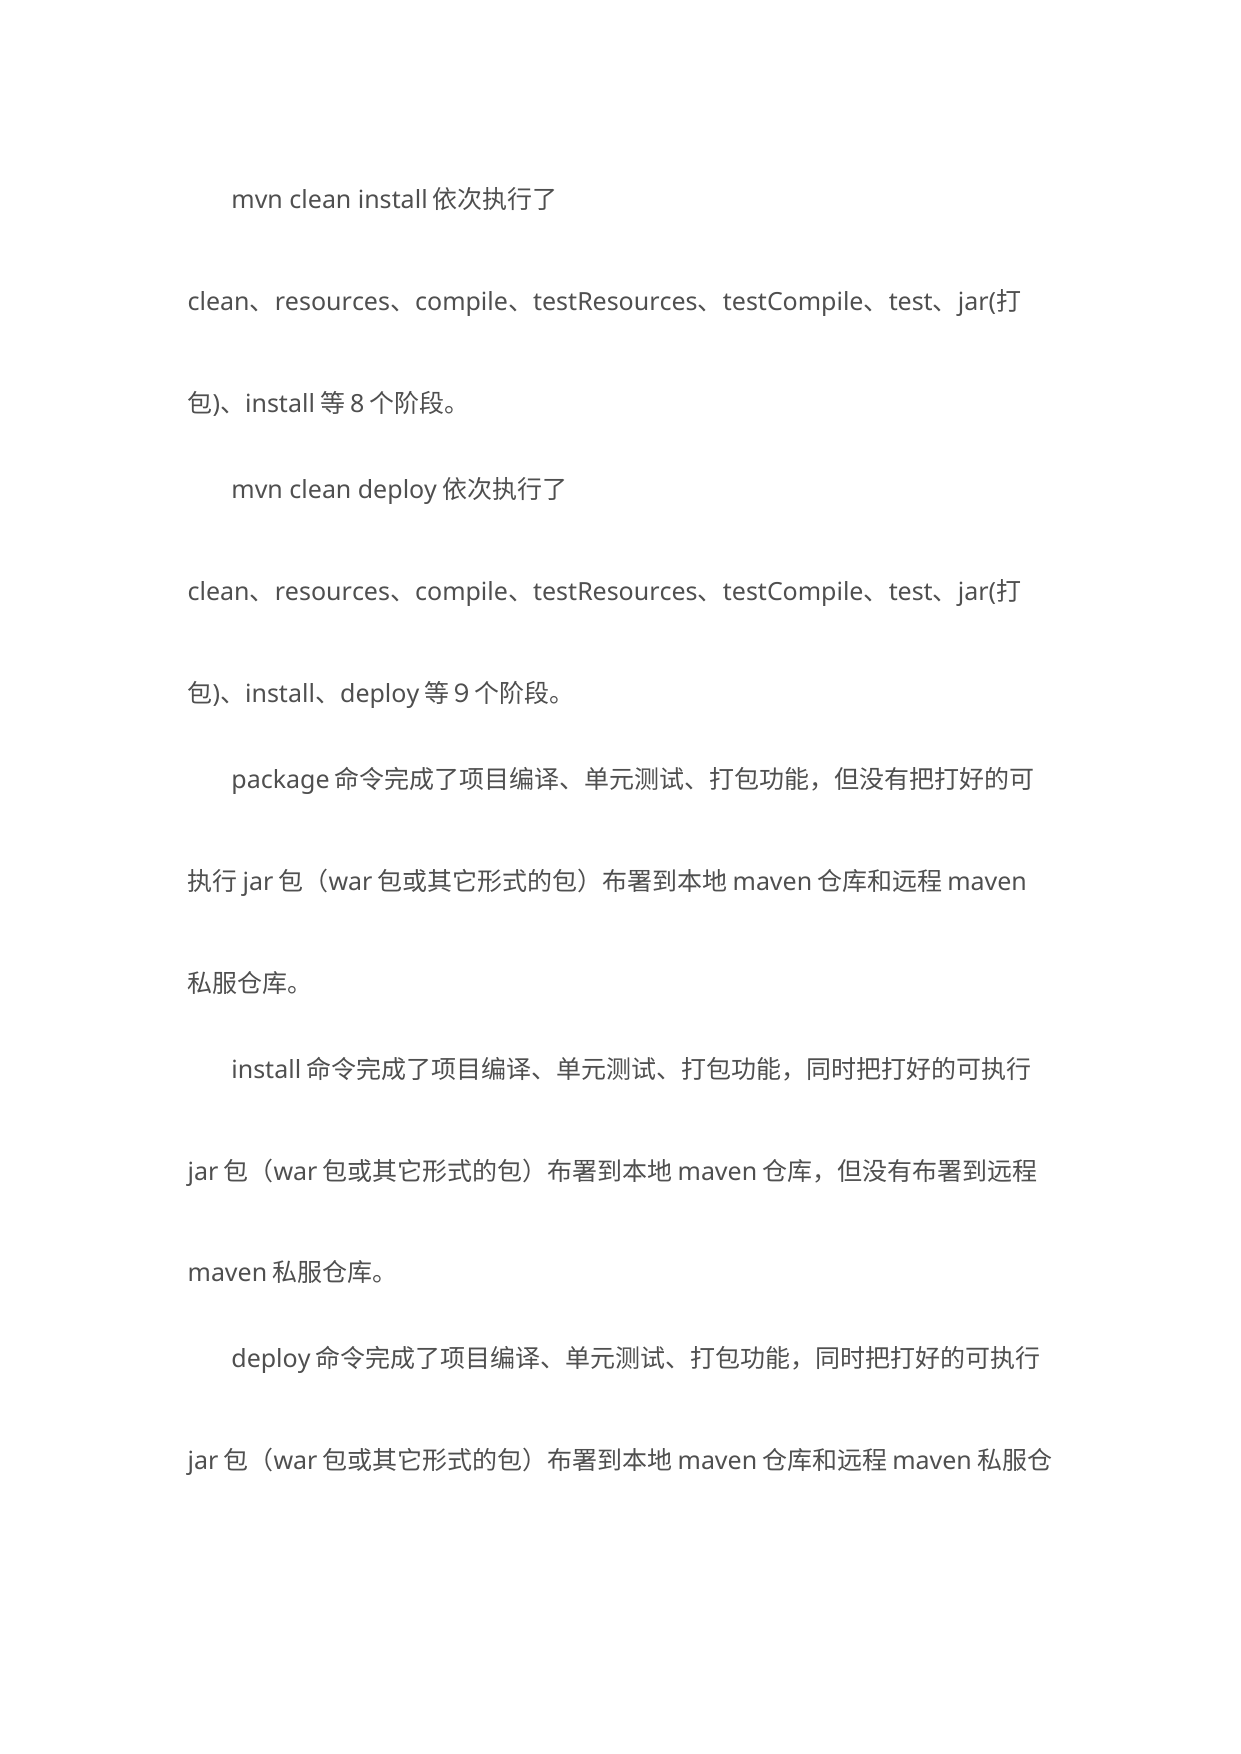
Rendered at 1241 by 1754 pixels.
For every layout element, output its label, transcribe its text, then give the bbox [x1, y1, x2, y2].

text install命令完成了项目编译、单元测试、打包功能，同时把打好的可执行jar包（war包或其它形式的包）布署到本地maven仓库，但没有布署到远程maven私服仓库。 [187, 1033, 1053, 1305]
text package命令完成了项目编译、单元测试、打包功能，但没有把打好的可执行jar包（war包或其它形式的包）布署到本地maven仓库和远程maven私服仓库。 [187, 743, 1053, 1015]
text mvn clean deploy依次执行了clean、resources、compile、testResources、testCompile、test、jar(打包)、install、deploy等９个阶段。 [187, 454, 1053, 725]
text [187, 1323, 1053, 1493]
text mvn clean install依次执行了clean、resources、compile、testResources、testCompile、test、jar(打包)、install等8个阶段。 [187, 164, 1053, 436]
